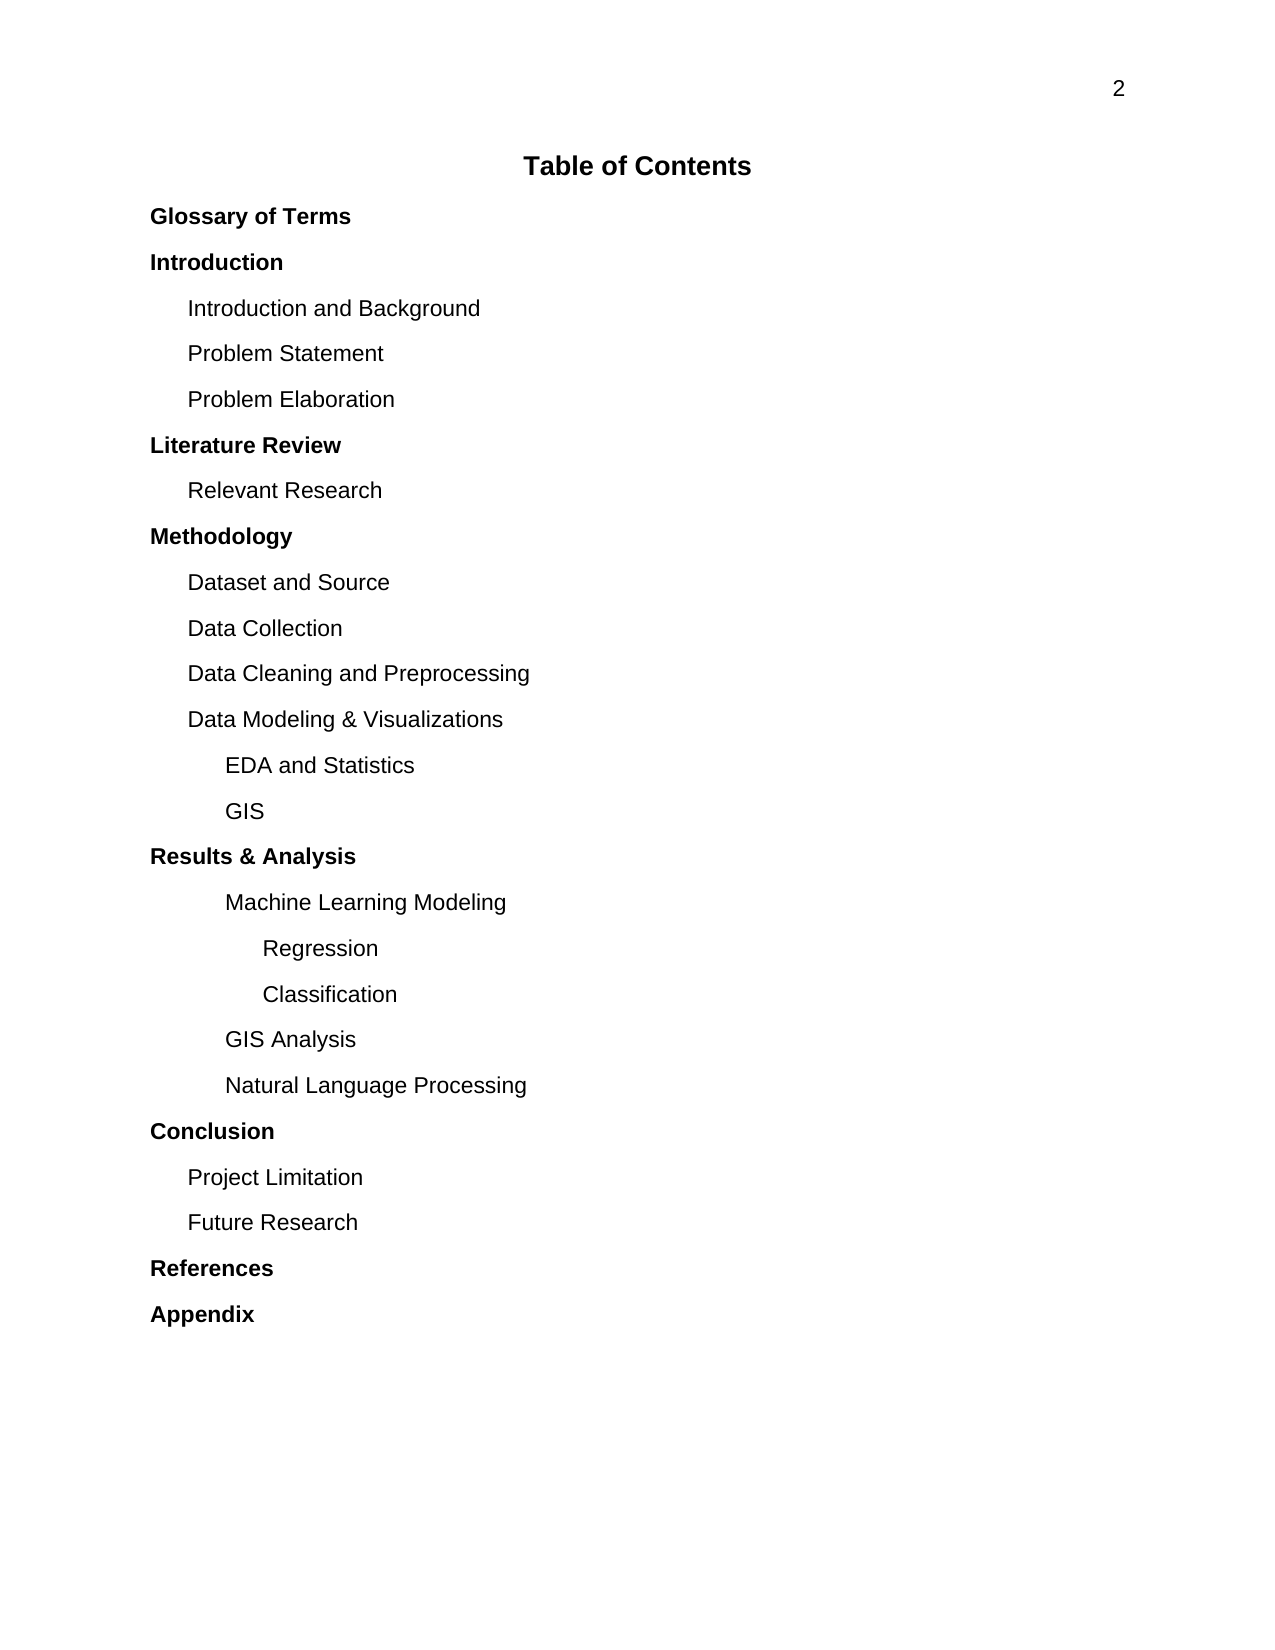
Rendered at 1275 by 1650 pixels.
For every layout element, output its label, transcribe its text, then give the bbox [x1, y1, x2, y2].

text Table of Contents [150, 150, 1125, 181]
